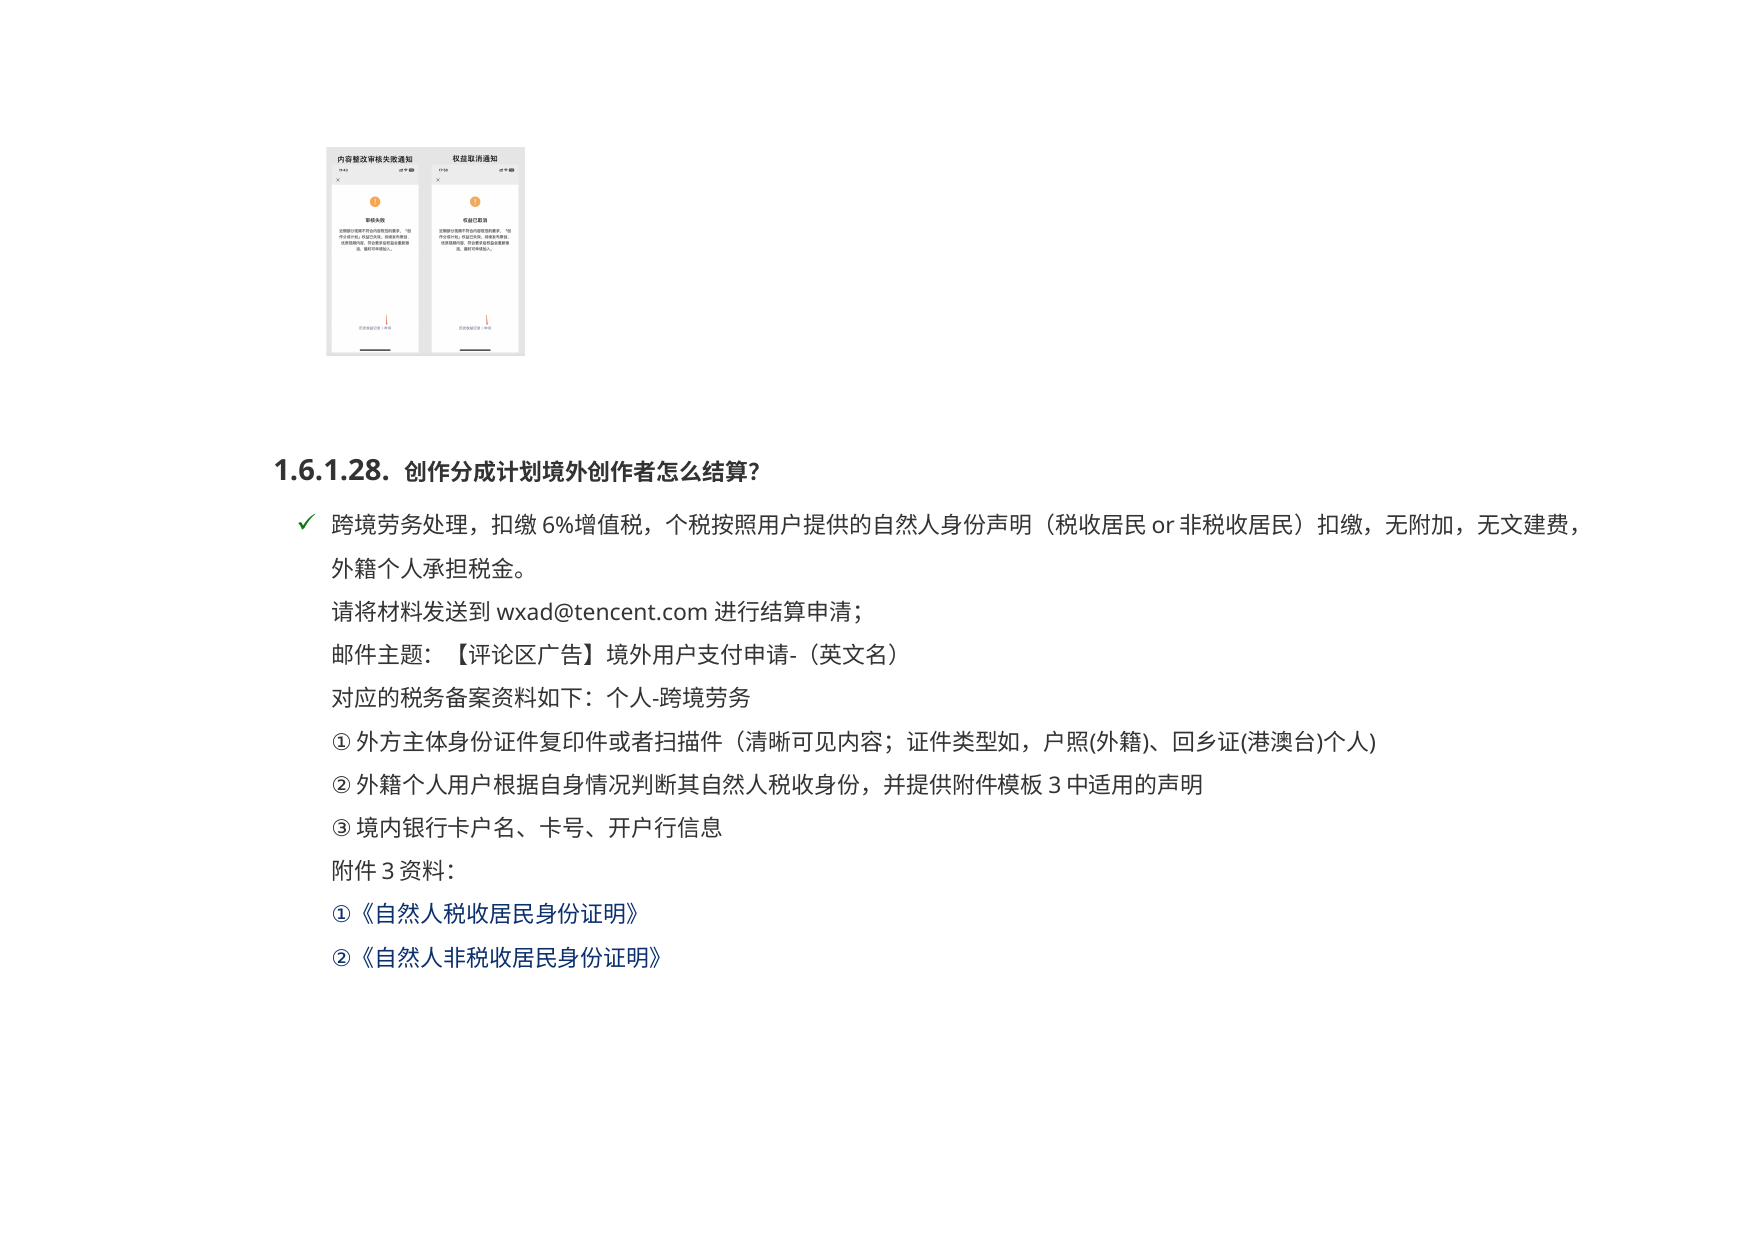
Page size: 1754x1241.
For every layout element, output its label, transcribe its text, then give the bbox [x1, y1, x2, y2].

list 跨境劳务处理，扣缴6%增值税，个税按照用户提供的自然人身份声明（税收居民or非税收居民）扣缴，无附加，无文建费，外籍个人承担税金。 请将材料发送到 wxad@tencent.com 进行结算申清； 邮件主题：【评论区广告】境外用户支付申请-（英文名） 对应的税务备案资料如下：个人-跨境劳务 ①外方主体身份证件复印件或者扫描件（清晰可见内容；证件类型如，户照(外籍)、回乡证(港澳台)个人) ②外籍个人用户根据自身情况判断其自然人税收身份，并提供附件模板3中适用的声明 ③境内银行卡户名、卡号、开户行信息 附件3资料： ①《自然人税收居民身份证明》 ②《自然人非税收居民身份证明》 [296, 507, 1612, 973]
picture [326, 147, 525, 356]
list 创作分成计划境外创作者怎么结算？ [273, 449, 1612, 489]
